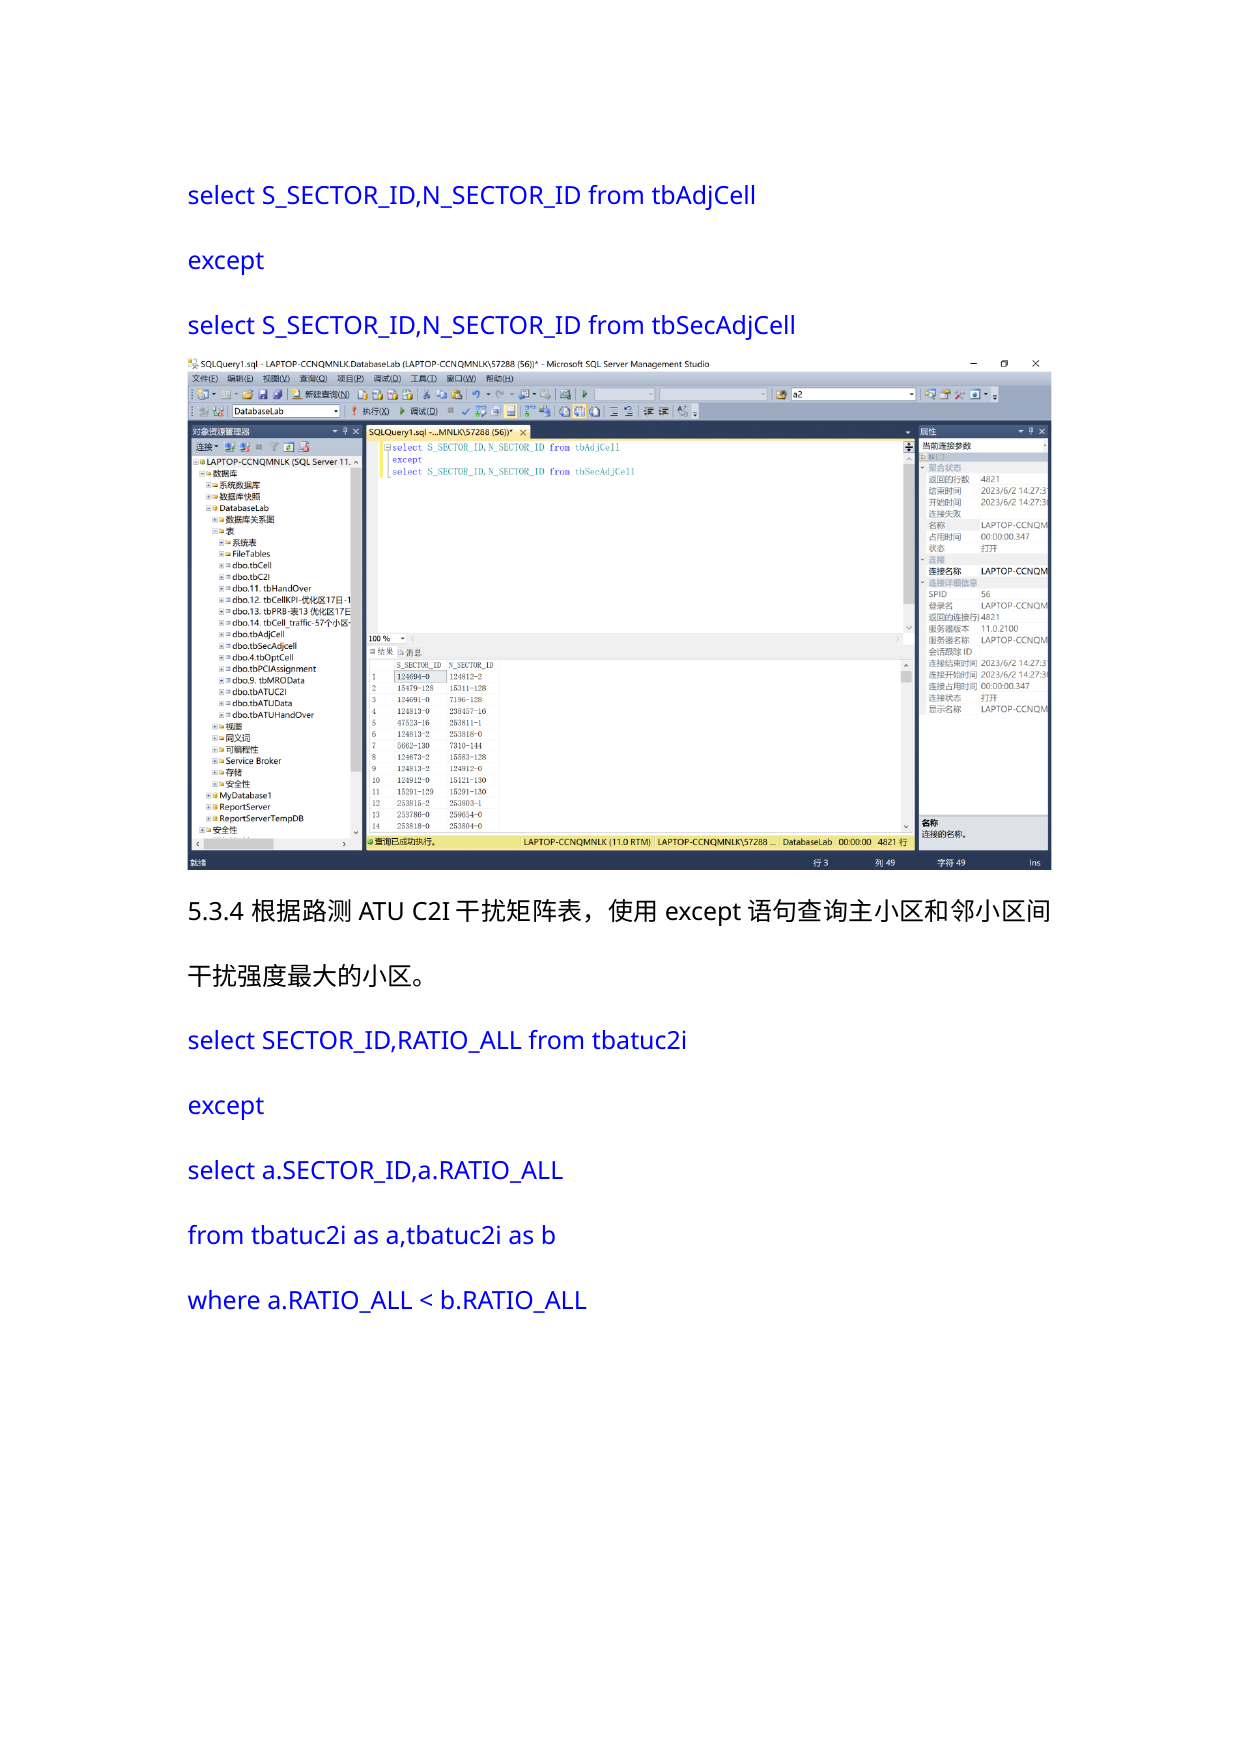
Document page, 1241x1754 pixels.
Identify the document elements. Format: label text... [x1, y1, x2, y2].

text select S_SECTOR_ID,N_SECTOR_ID from tbAdjCell [187, 162, 1053, 227]
text where a.RATIO_ALL < b.RATIO_ALL [187, 1267, 1053, 1332]
text except [187, 1072, 1053, 1137]
text from tbatuc2i as a,tbatuc2i as b [187, 1202, 1053, 1267]
text select a.SECTOR_ID,a.RATIO_ALL [187, 1137, 1053, 1202]
text except [187, 227, 1053, 292]
picture [187, 357, 1052, 870]
text 5.3.4 根据路测ATU C2I干扰矩阵表，使用except语句查询主小区和邻小区间干扰强度最大的小区。 [187, 877, 1053, 1007]
text select SECTOR_ID,RATIO_ALL from tbatuc2i [187, 1007, 1053, 1072]
text select S_SECTOR_ID,N_SECTOR_ID from tbSecAdjCell [187, 292, 1053, 357]
